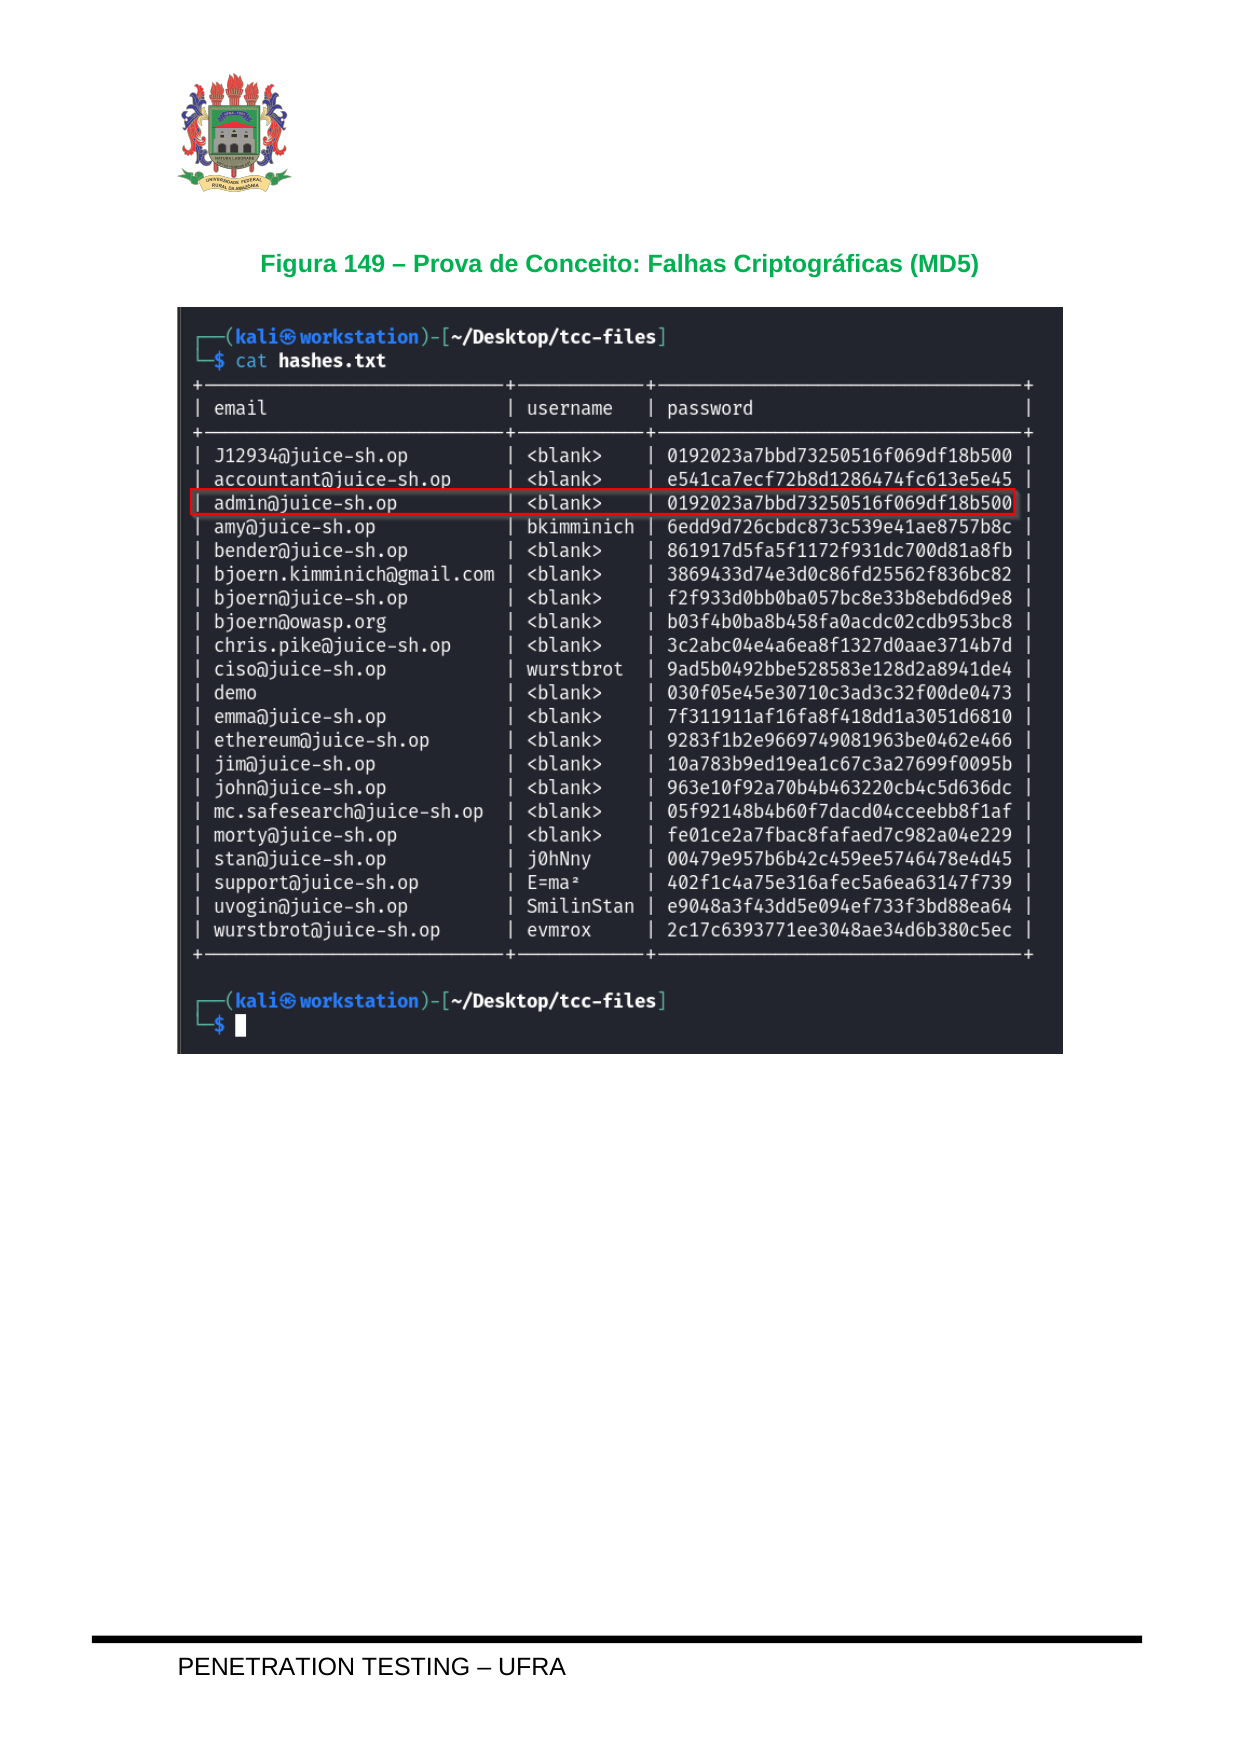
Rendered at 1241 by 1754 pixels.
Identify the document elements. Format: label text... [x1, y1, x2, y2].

picture [177, 73, 292, 192]
text Figura 149 – Prova de Conceito: Falhas Criptográficas (MD5) [177, 249, 1063, 278]
picture [177, 307, 1063, 1054]
